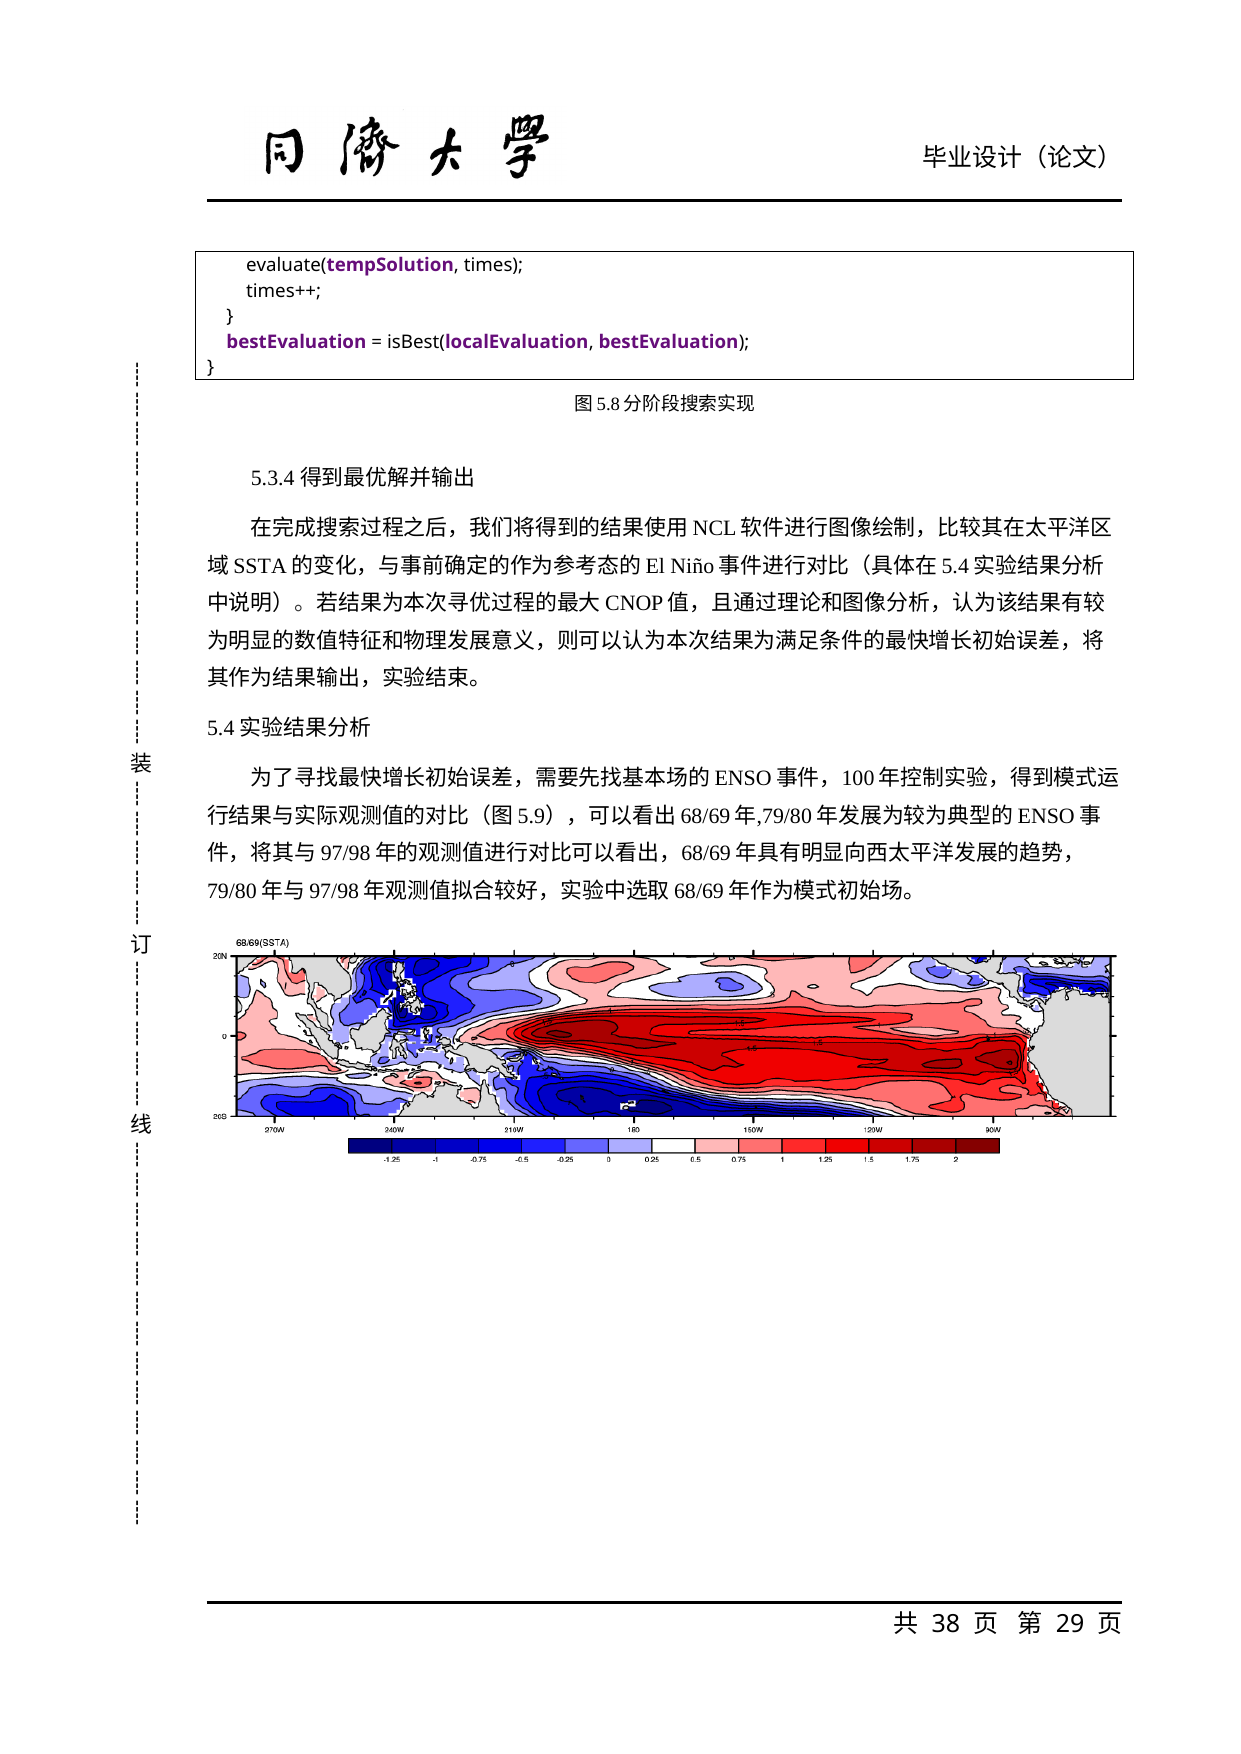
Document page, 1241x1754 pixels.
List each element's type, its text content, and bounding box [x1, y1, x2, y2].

subtitle 5.4 实验结果分析 [207, 706, 1122, 743]
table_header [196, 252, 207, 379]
picture [206, 930, 1123, 1169]
subtitle 5.3.4 得到最优解并输出 [207, 456, 1122, 493]
text 图5.8分阶段搜索实现 [207, 380, 1122, 418]
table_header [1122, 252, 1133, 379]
text 在完成搜索过程之后，我们将得到的结果使用NCL软件进行图像绘制，比较其在太平洋区域SSTA的变化，与事前确定的作为参考态的El Niño事件进行对比（具体在5.4实验结果分析中说明）。若结果为本次寻优过程的最大CNOP值，且通过理论和图像分析，认为该结果有较为明显的数值特征和物理发展意义，则可以认为本次结果为满足条件的最快增长初始误差，将其作为结果输出，实验结束。 [207, 506, 1122, 693]
text 为了寻找最快增长初始误差，需要先找基本场的ENSO事件，100年控制实验，得到模式运行结果与实际观测值的对比（图5.9），可以看出68/69年,79/80年发展为较为典型的ENSO事件，将其与97/98年的观测值进行对比可以看出，68/69年具有明显向西太平洋发展的趋势，79/80年与97/98年观测值拟合较好，实验中选取68/69年作为模式初始场。 [207, 756, 1122, 906]
picture [244, 106, 567, 185]
